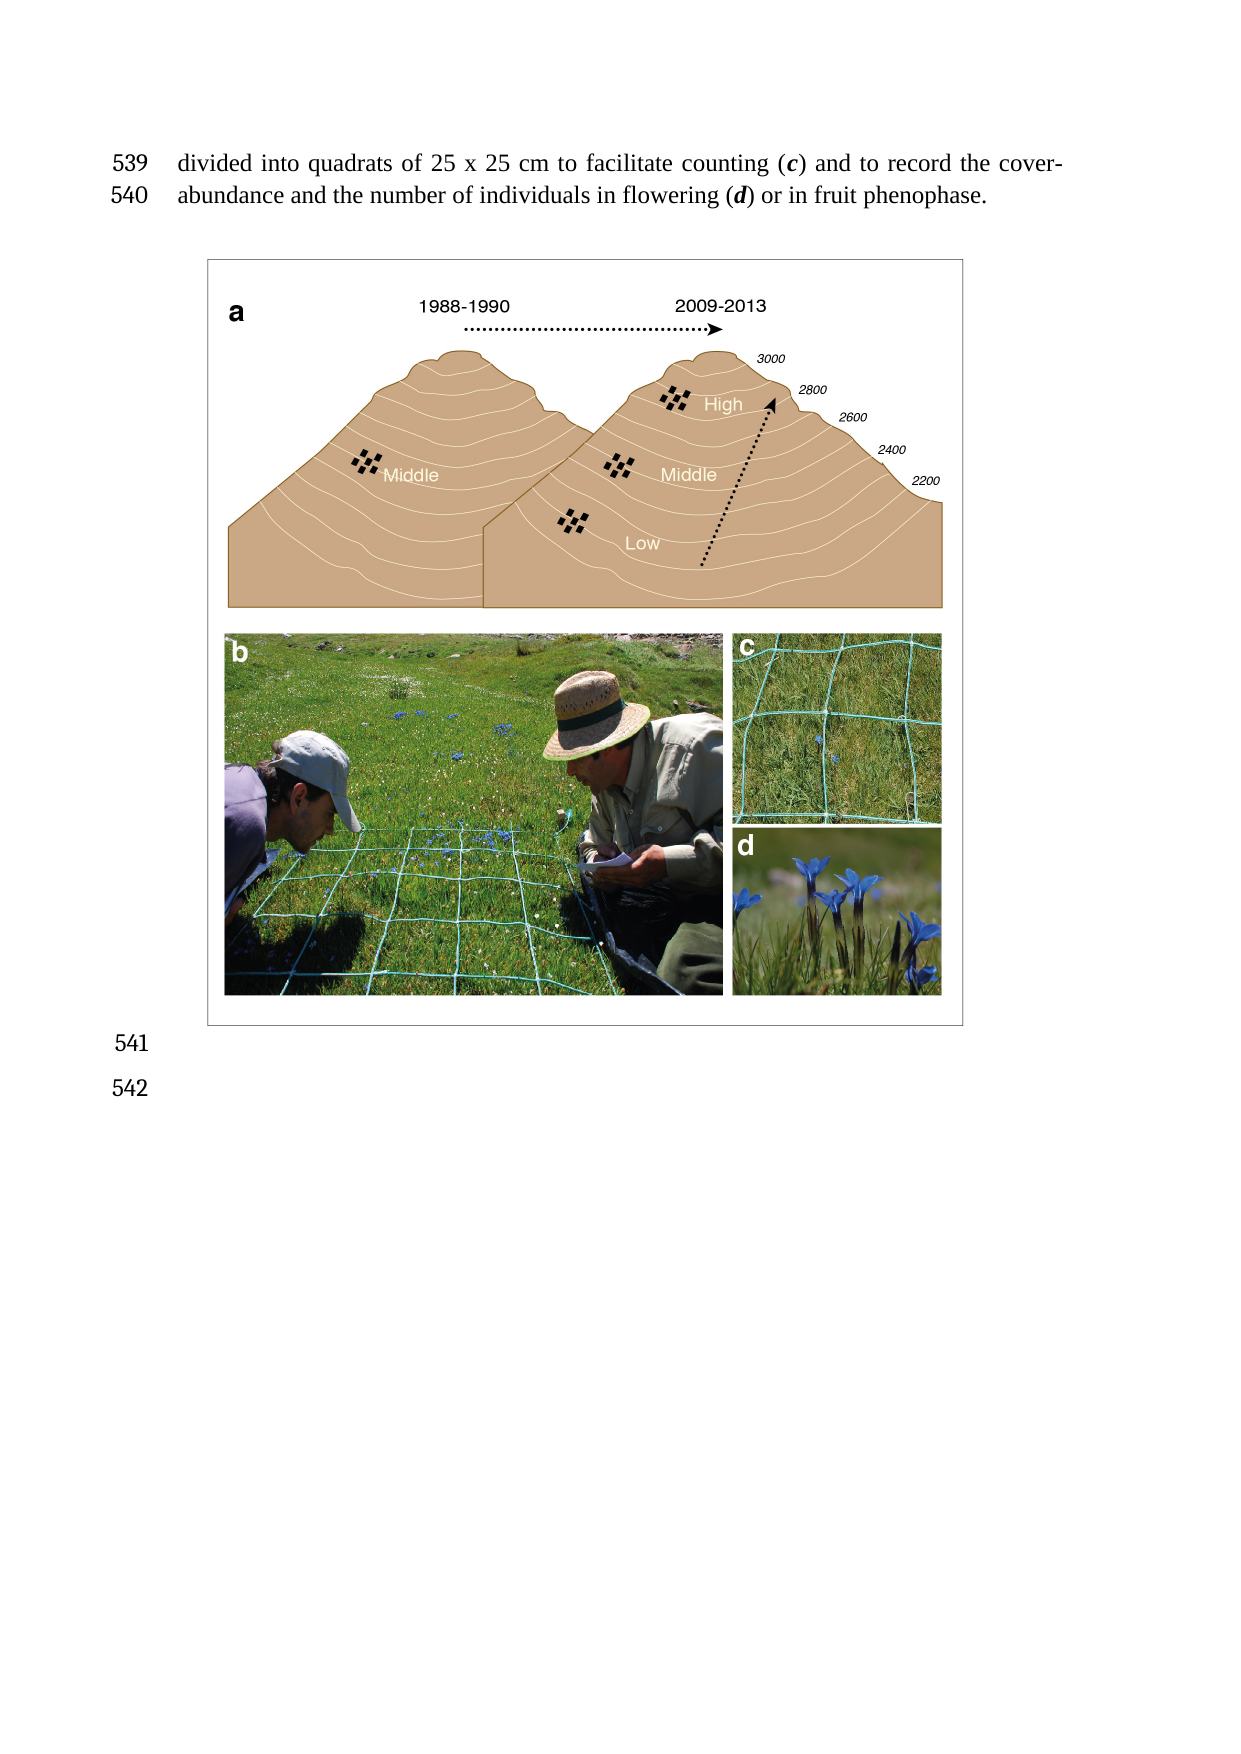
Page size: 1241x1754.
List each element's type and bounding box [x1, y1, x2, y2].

text [177, 148, 1063, 209]
picture [177, 232, 991, 1051]
